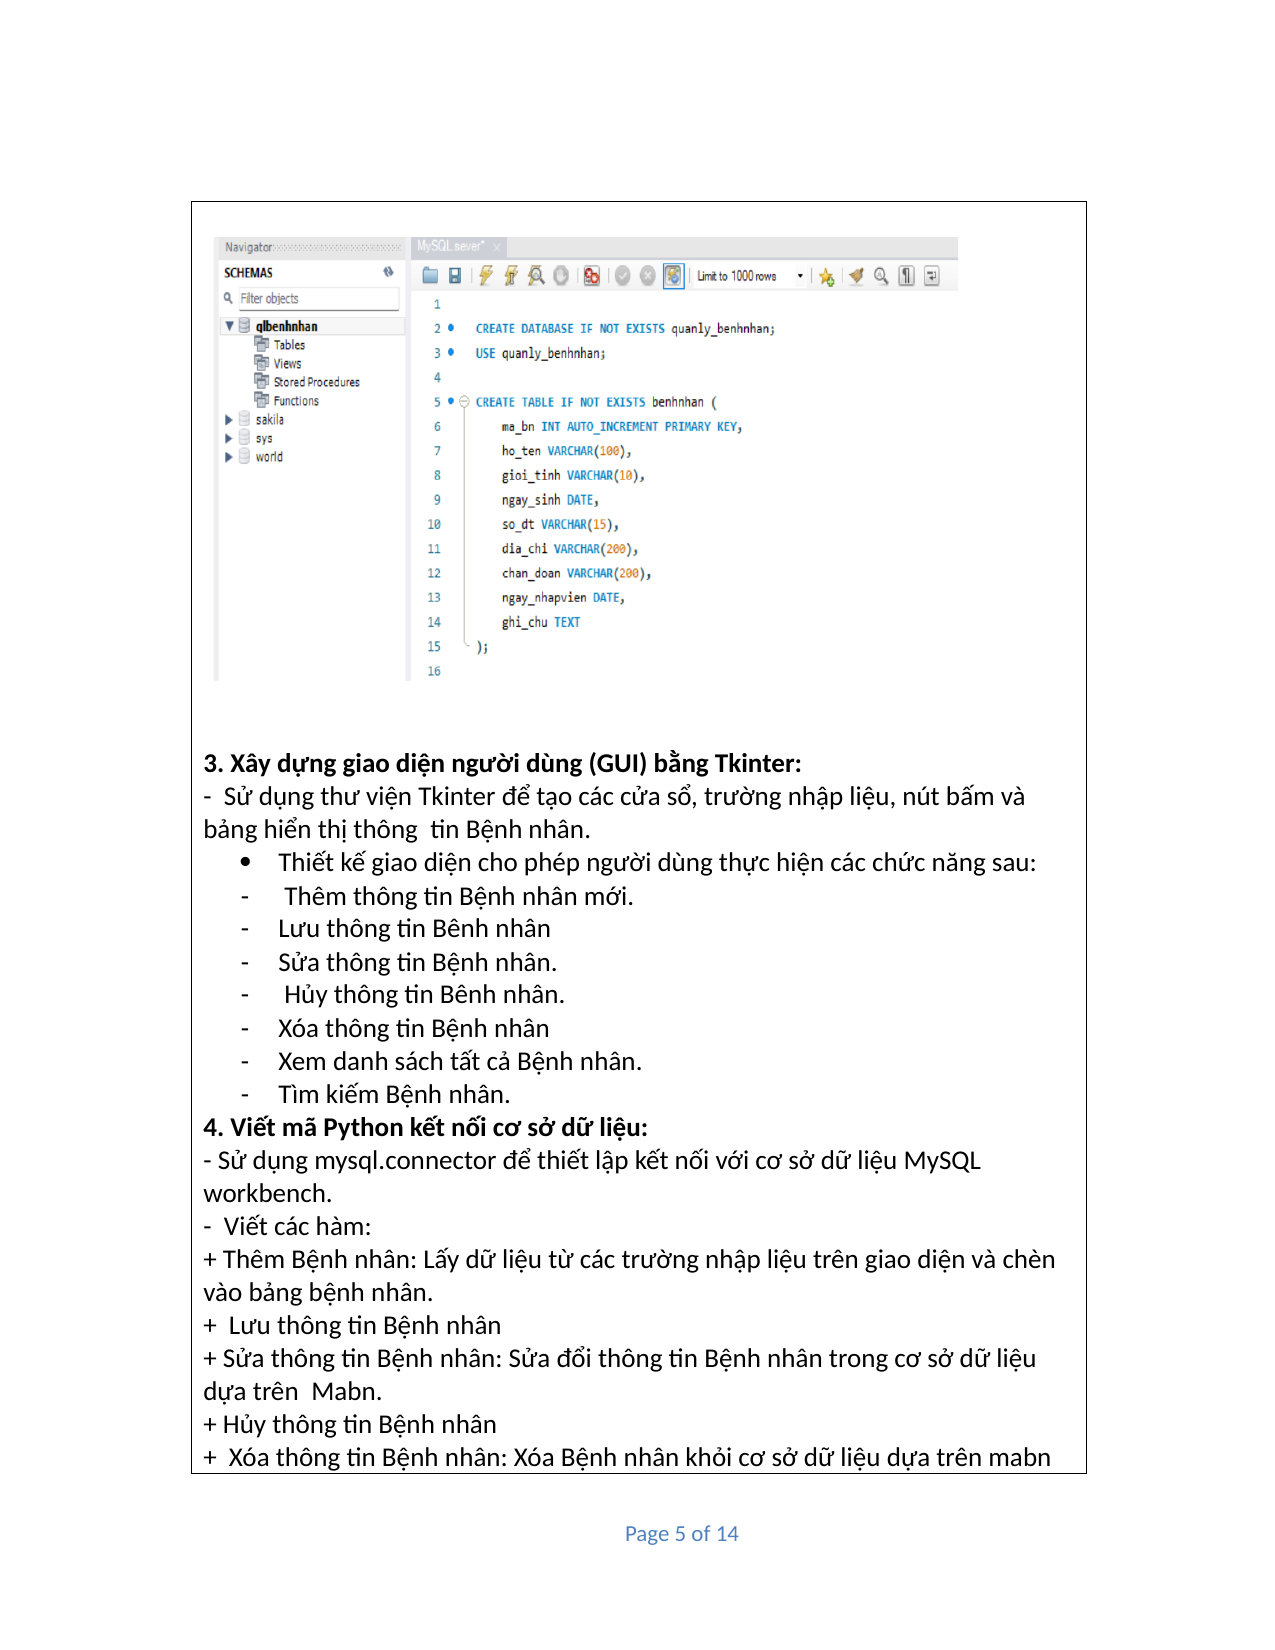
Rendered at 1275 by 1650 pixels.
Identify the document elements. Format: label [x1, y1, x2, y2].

picture [213, 237, 959, 681]
table_header [192, 202, 1086, 1473]
